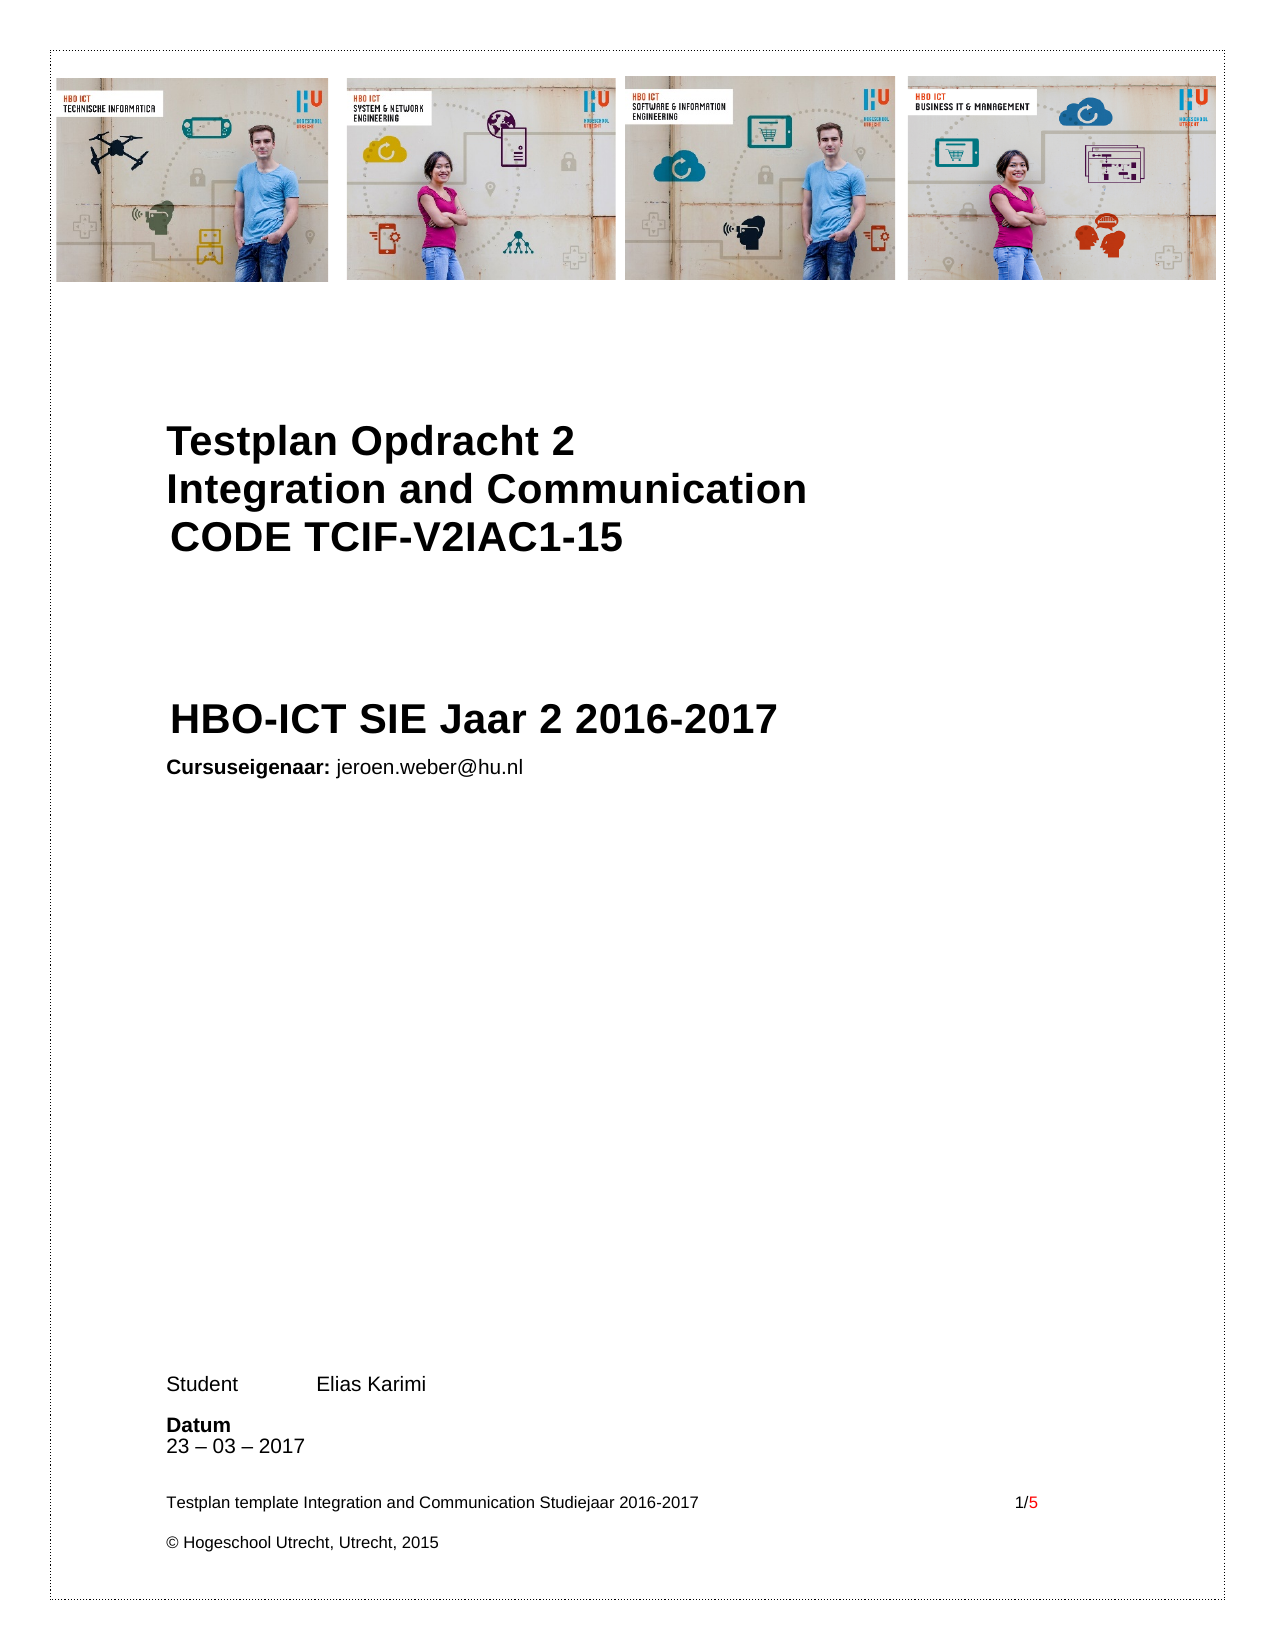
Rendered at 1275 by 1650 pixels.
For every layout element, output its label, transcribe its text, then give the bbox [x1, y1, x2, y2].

title Integration and Communication [166, 464, 1048, 512]
title HBO-ICT SIE Jaar 2 2016-2017 [170, 694, 1048, 742]
picture [56, 78, 329, 282]
text Student Elias Karimi [166, 1374, 1048, 1395]
title CODE TCIF-V2IAC1-15 [170, 512, 1048, 560]
picture [907, 76, 1216, 280]
text Cursuseigenaar: jeroen.weber@hu.nl [166, 754, 1048, 778]
text Datum [166, 1416, 1048, 1437]
picture [346, 78, 616, 280]
text 23 – 03 – 2017 [166, 1437, 1048, 1458]
picture [625, 76, 896, 280]
title Testplan Opdracht 2 [166, 416, 1048, 464]
